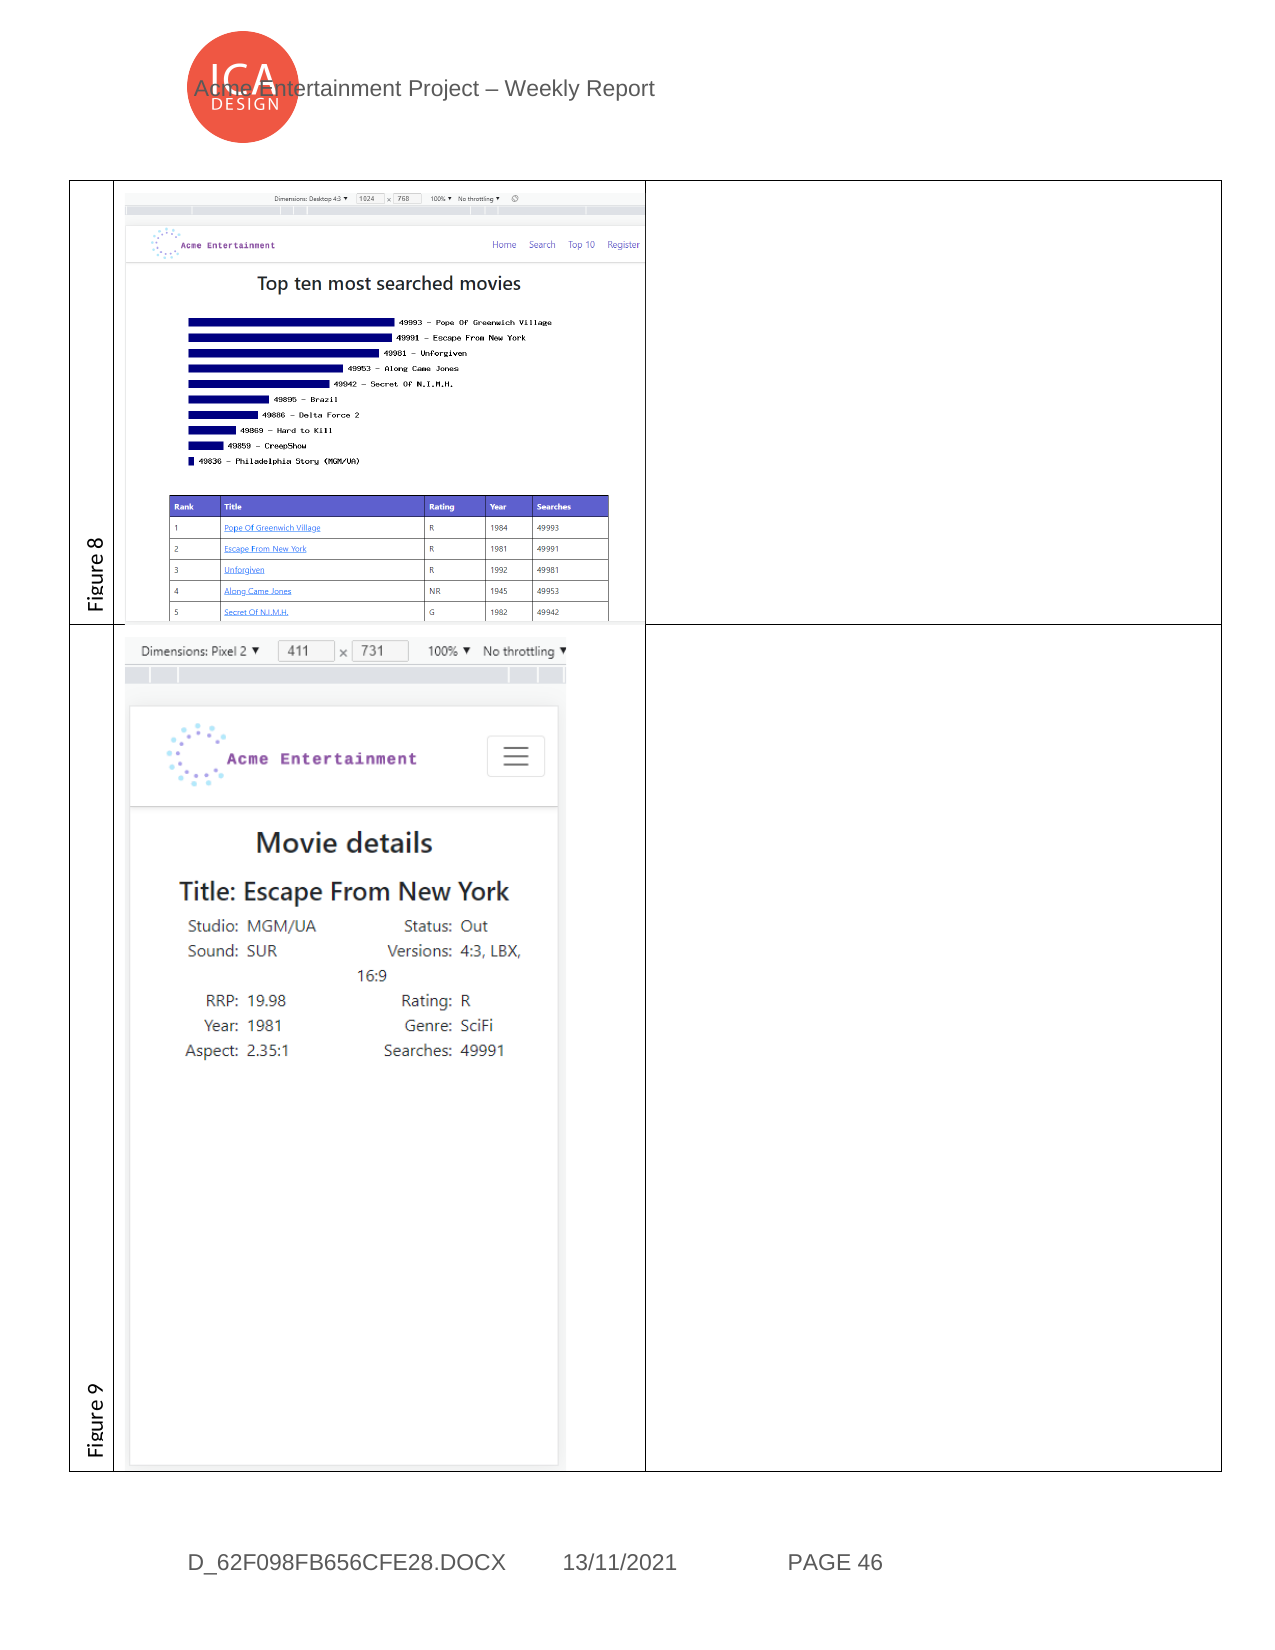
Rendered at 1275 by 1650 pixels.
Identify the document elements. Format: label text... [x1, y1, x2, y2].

table_cell [646, 181, 1221, 624]
table_cell Figure 8 [70, 181, 113, 624]
table_cell [114, 181, 645, 624]
table_cell Figure 9 [70, 625, 113, 1471]
table_cell [114, 625, 645, 1471]
picture [187, 31, 299, 143]
table_cell [646, 625, 1221, 1471]
